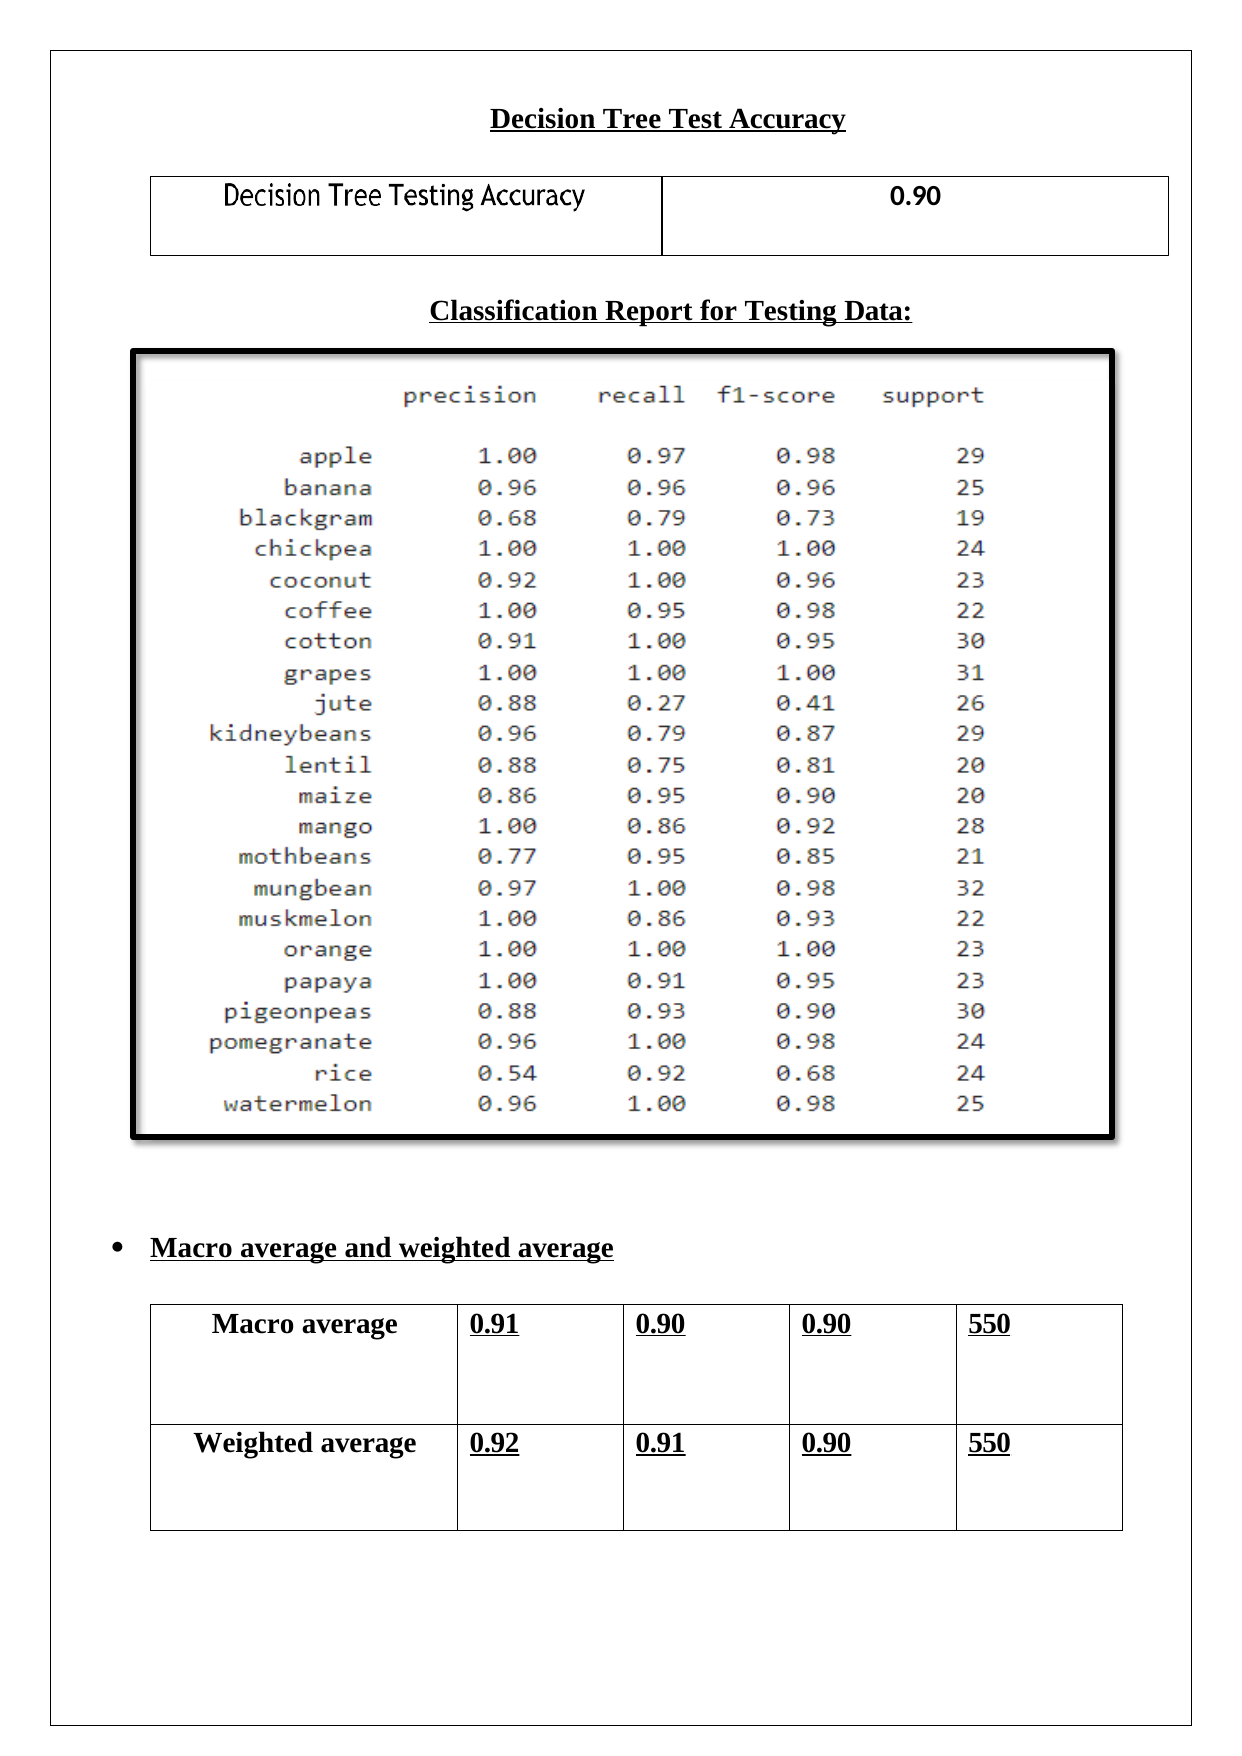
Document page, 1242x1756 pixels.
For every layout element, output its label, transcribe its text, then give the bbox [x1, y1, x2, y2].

table_cell 0.92 [458, 1425, 623, 1530]
picture [127, 346, 1126, 1152]
table_cell 0.91 [624, 1425, 789, 1530]
table_cell 0.90 [790, 1425, 956, 1530]
text Classification Report for Testing Data: [429, 293, 1185, 326]
picture [225, 183, 381, 206]
table_header 0.90 [790, 1305, 956, 1424]
table_cell 550 [957, 1425, 1122, 1530]
list Macro average and weighted average [112, 1231, 1185, 1264]
table_cell Weighted average [151, 1425, 457, 1530]
table_header 550 [957, 1305, 1122, 1424]
table_header 0.91 [458, 1305, 623, 1424]
text Decision Tree Test Accuracy [490, 101, 1185, 135]
table_header 0.90 [624, 1305, 789, 1424]
table_header Macro average [151, 1305, 457, 1424]
